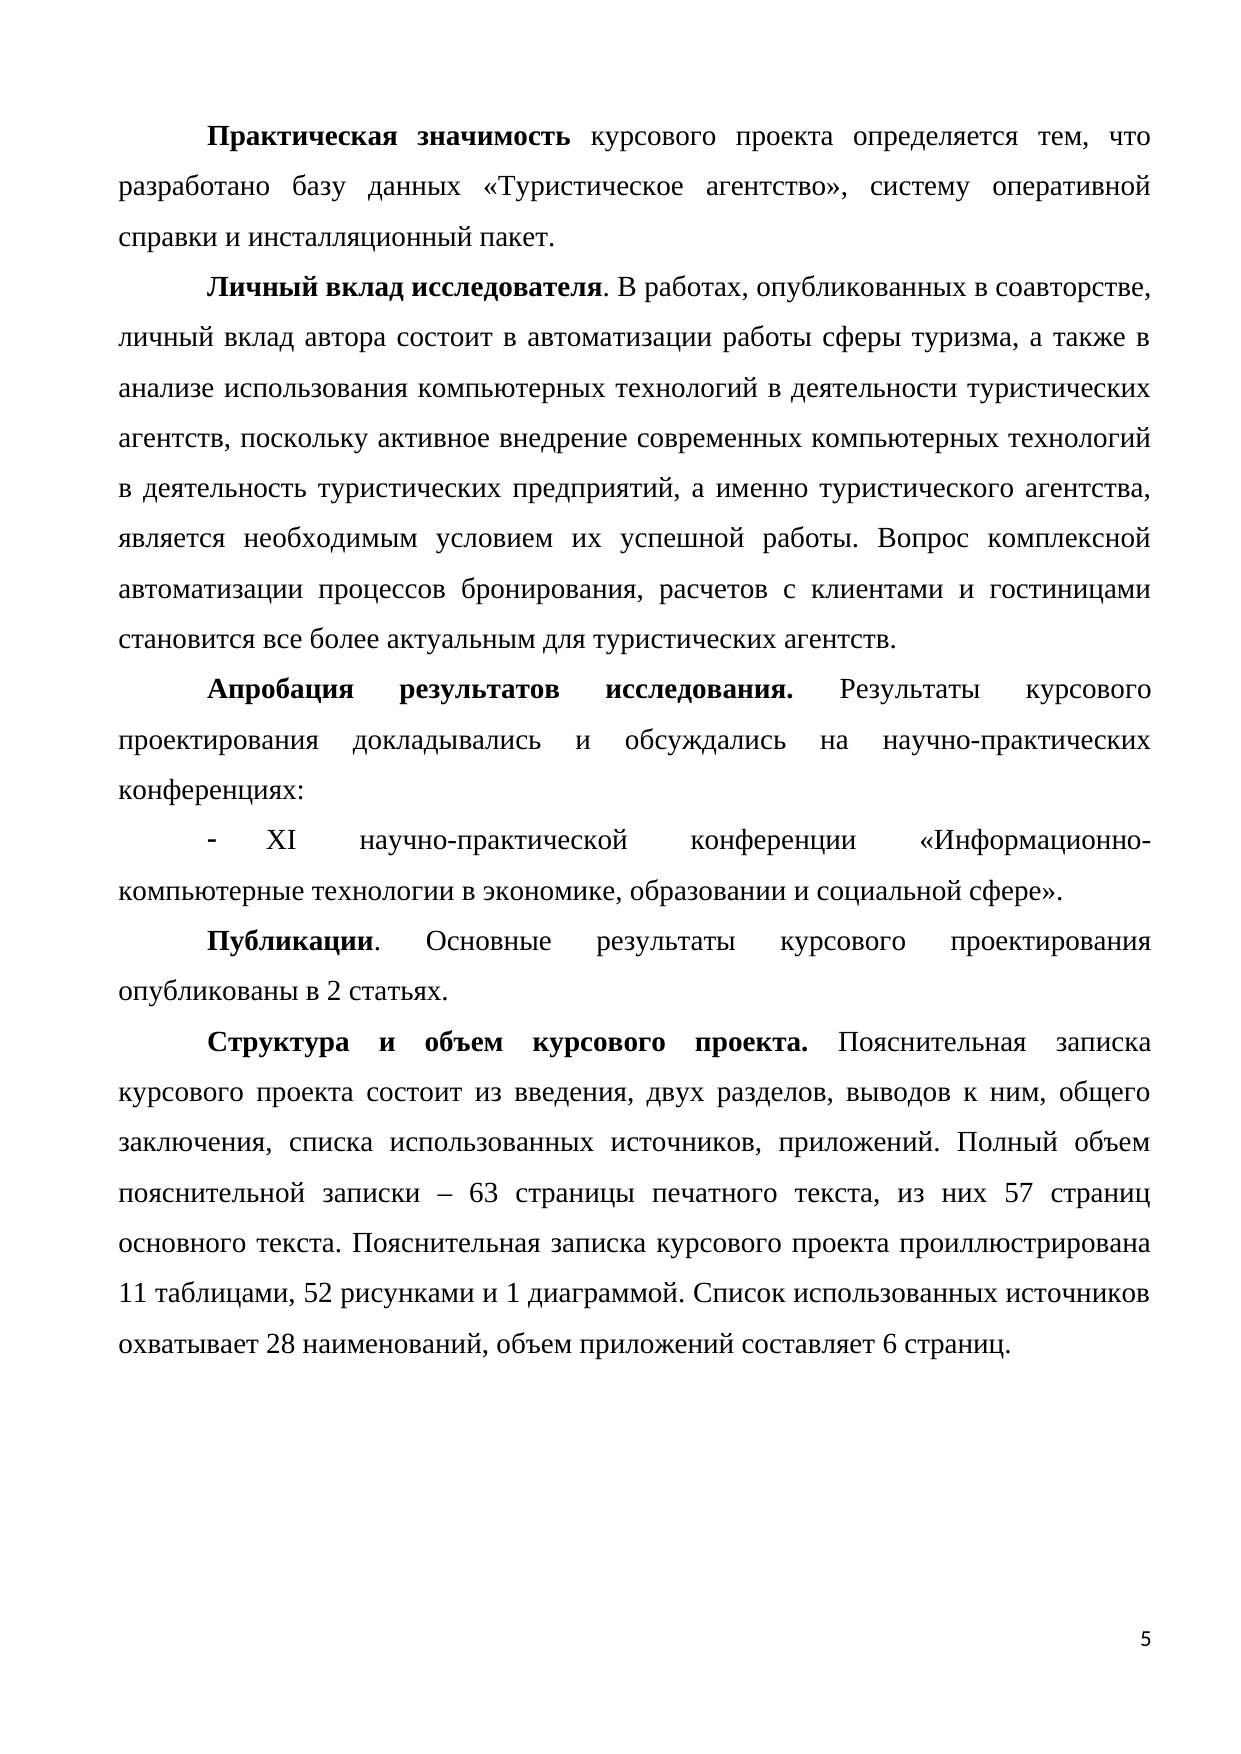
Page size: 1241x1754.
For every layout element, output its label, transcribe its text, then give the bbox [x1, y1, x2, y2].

list XI научно-практической конференции «Информационно-компьютерные технологии в экономике, образовании и социальной сфере». [118, 822, 1152, 906]
text Публикации. Основные результаты курсового проектирования опубликованы в 2 статьях. [118, 923, 1152, 1007]
text Личный вклад исследователя. В работах, опубликованных в соавторстве, личный вклад автора состоит в автоматизации работы сферы туризма, а также в анализе использования компьютерных технологий в деятельности туристических агентств, поскольку активное внедрение современных компьютерных технологий в деятельность туристических предприятий, а именно туристического агентства, является необходимым условием их успешной работы. Вопрос комплексной автоматизации процессов бронирования, расчетов с клиентами и гостиницами становится все более актуальным для туристических агентств. [118, 269, 1152, 655]
text Структура и объем курсового проекта. Пояснительная записка курсового проекта состоит из введения, двух разделов, выводов к ним, общего заключения, списка использованных источников, приложений. Полный объем пояснительной записки – 63 страницы печатного текста, из них 57 страниц основного текста. Пояснительная записка курсового проекта проиллюстрирована 11 таблицами, 52 рисунками и 1 диаграммой. Список использованных источников охватывает 28 наименований, объем приложений составляет 6 страниц. [118, 1024, 1152, 1359]
text Практическая значимость курсового проекта определяется тем, что разработано базу данных «Туристическое агентство», систему оперативной справки и инсталляционный пакет. [118, 118, 1152, 252]
text Апробация результатов исследования. Результаты курсового проектирования докладывались и обсуждались на научно-практических конференциях: [118, 672, 1152, 806]
